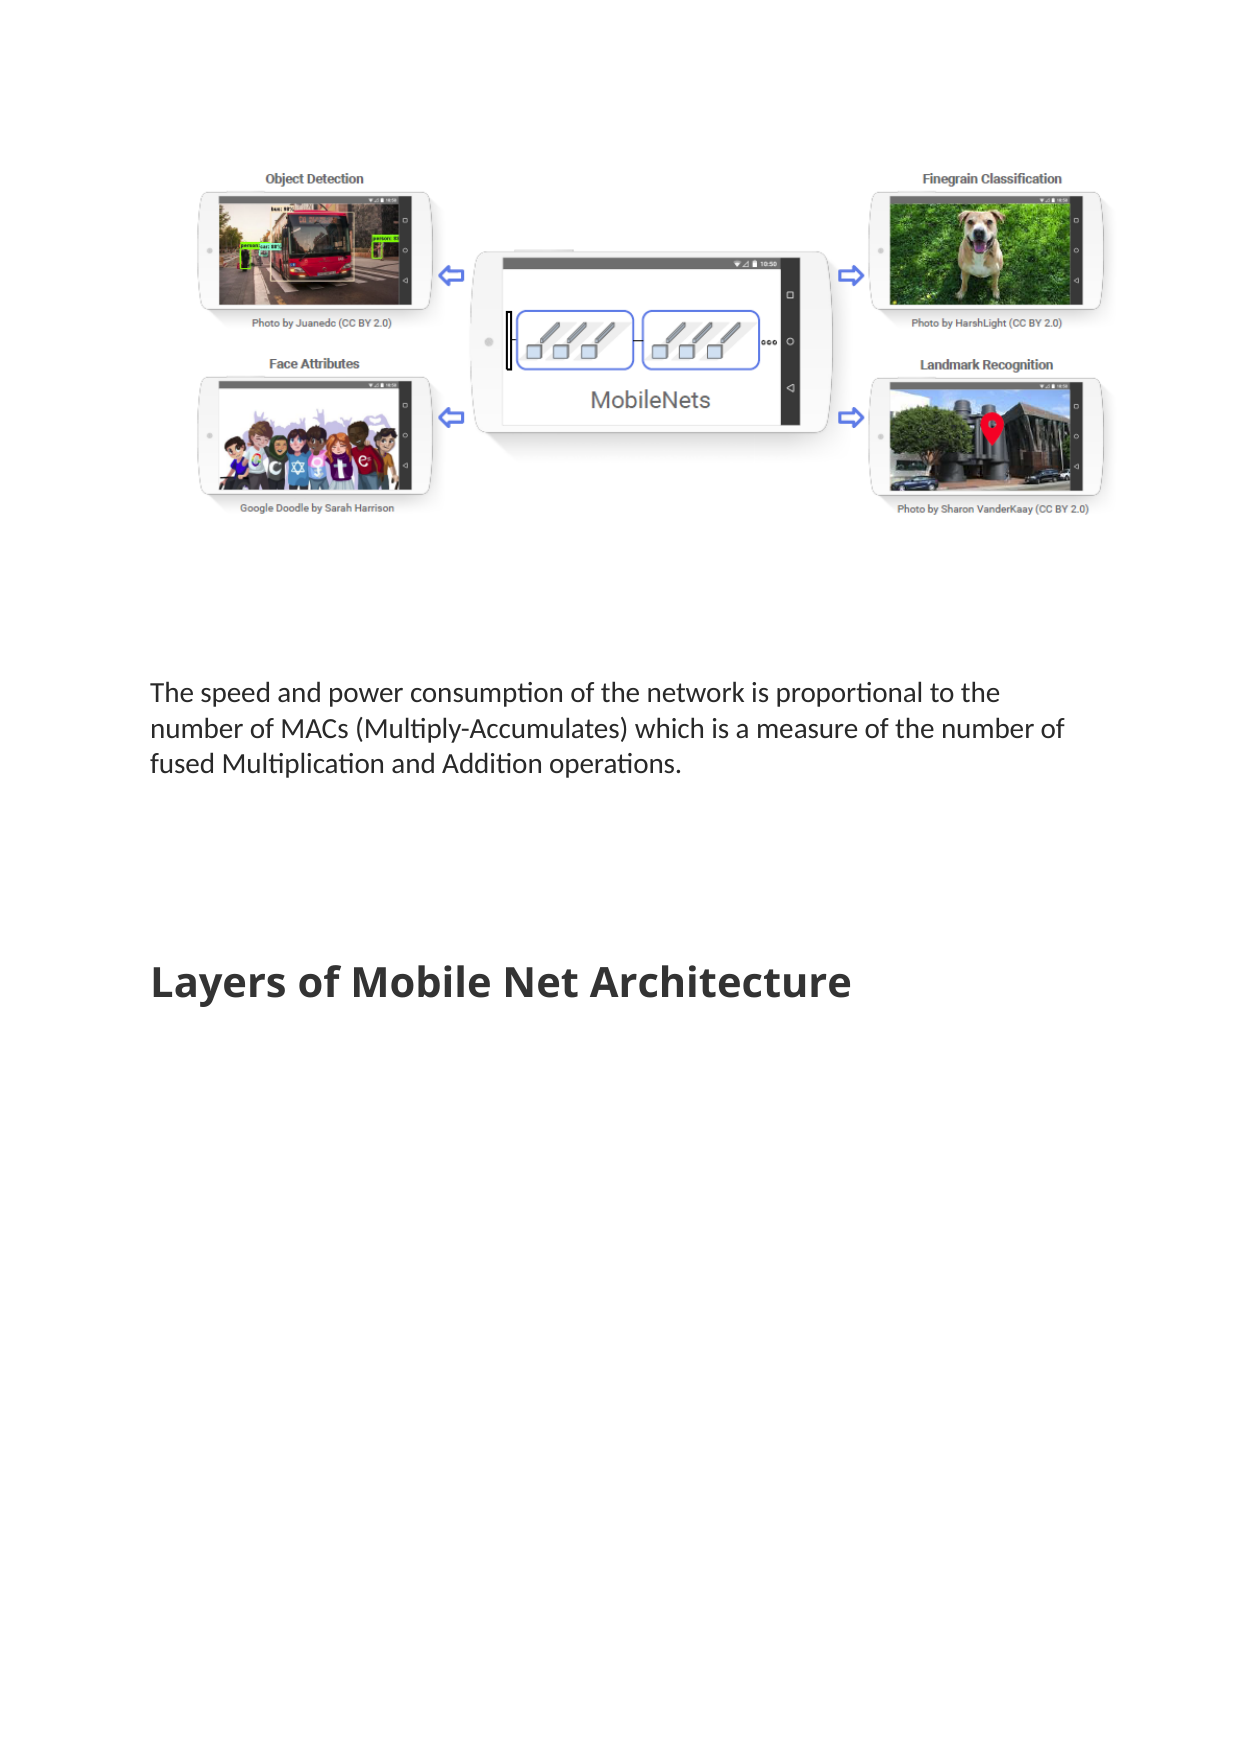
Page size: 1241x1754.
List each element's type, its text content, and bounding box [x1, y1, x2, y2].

text Layers of Mobile Net Architecture [150, 953, 1090, 1010]
subtitle The speed and power consumption of the network is proportional to the number of MACs (Multiply-Accumulates) which is a measure of the number of fused Multiplication and Addition operations. [682, 674, 1090, 781]
picture [187, 150, 1128, 521]
